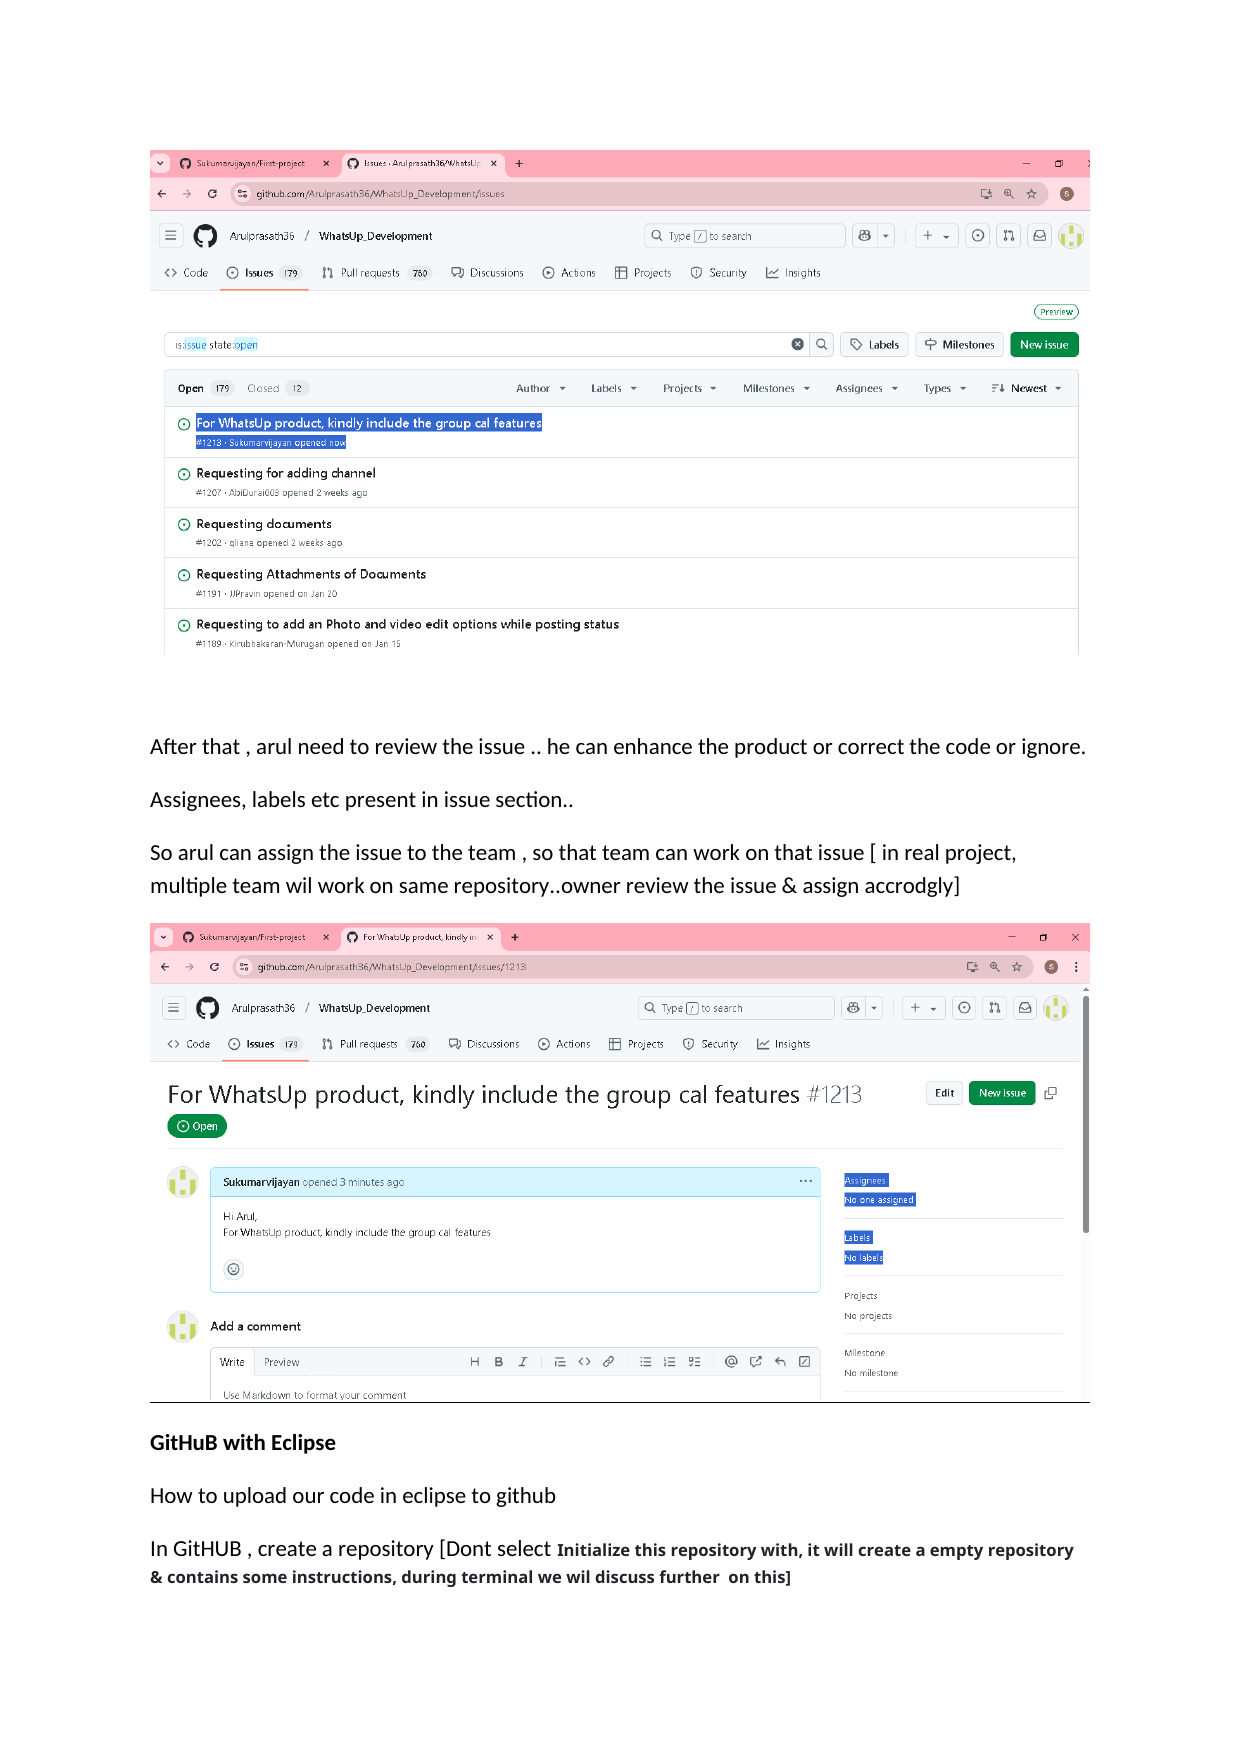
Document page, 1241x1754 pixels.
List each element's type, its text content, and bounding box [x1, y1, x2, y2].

text So arul can assign the issue to the team , so that team can work on that issue [ in real project, multiple team wil work on same repository..owner review the issue & assign accrodgly] [150, 838, 1090, 899]
text After that , arul need to review the issue .. he can enhance the product or correct the code or ignore. [150, 732, 1090, 761]
text How to upload our code in eclipse to github [150, 1482, 1090, 1509]
text Assignees, labels etc present in issue section.. [150, 786, 1090, 813]
picture [150, 150, 1091, 655]
text In GitHUB , create a repository [Dont select Initialize this repository with, it will create a empty repository & contains some instructions, during terminal we wil discuss further on this] [150, 1534, 1090, 1589]
text GitHuB with Eclipse [150, 1428, 1090, 1457]
picture [150, 923, 1091, 1400]
